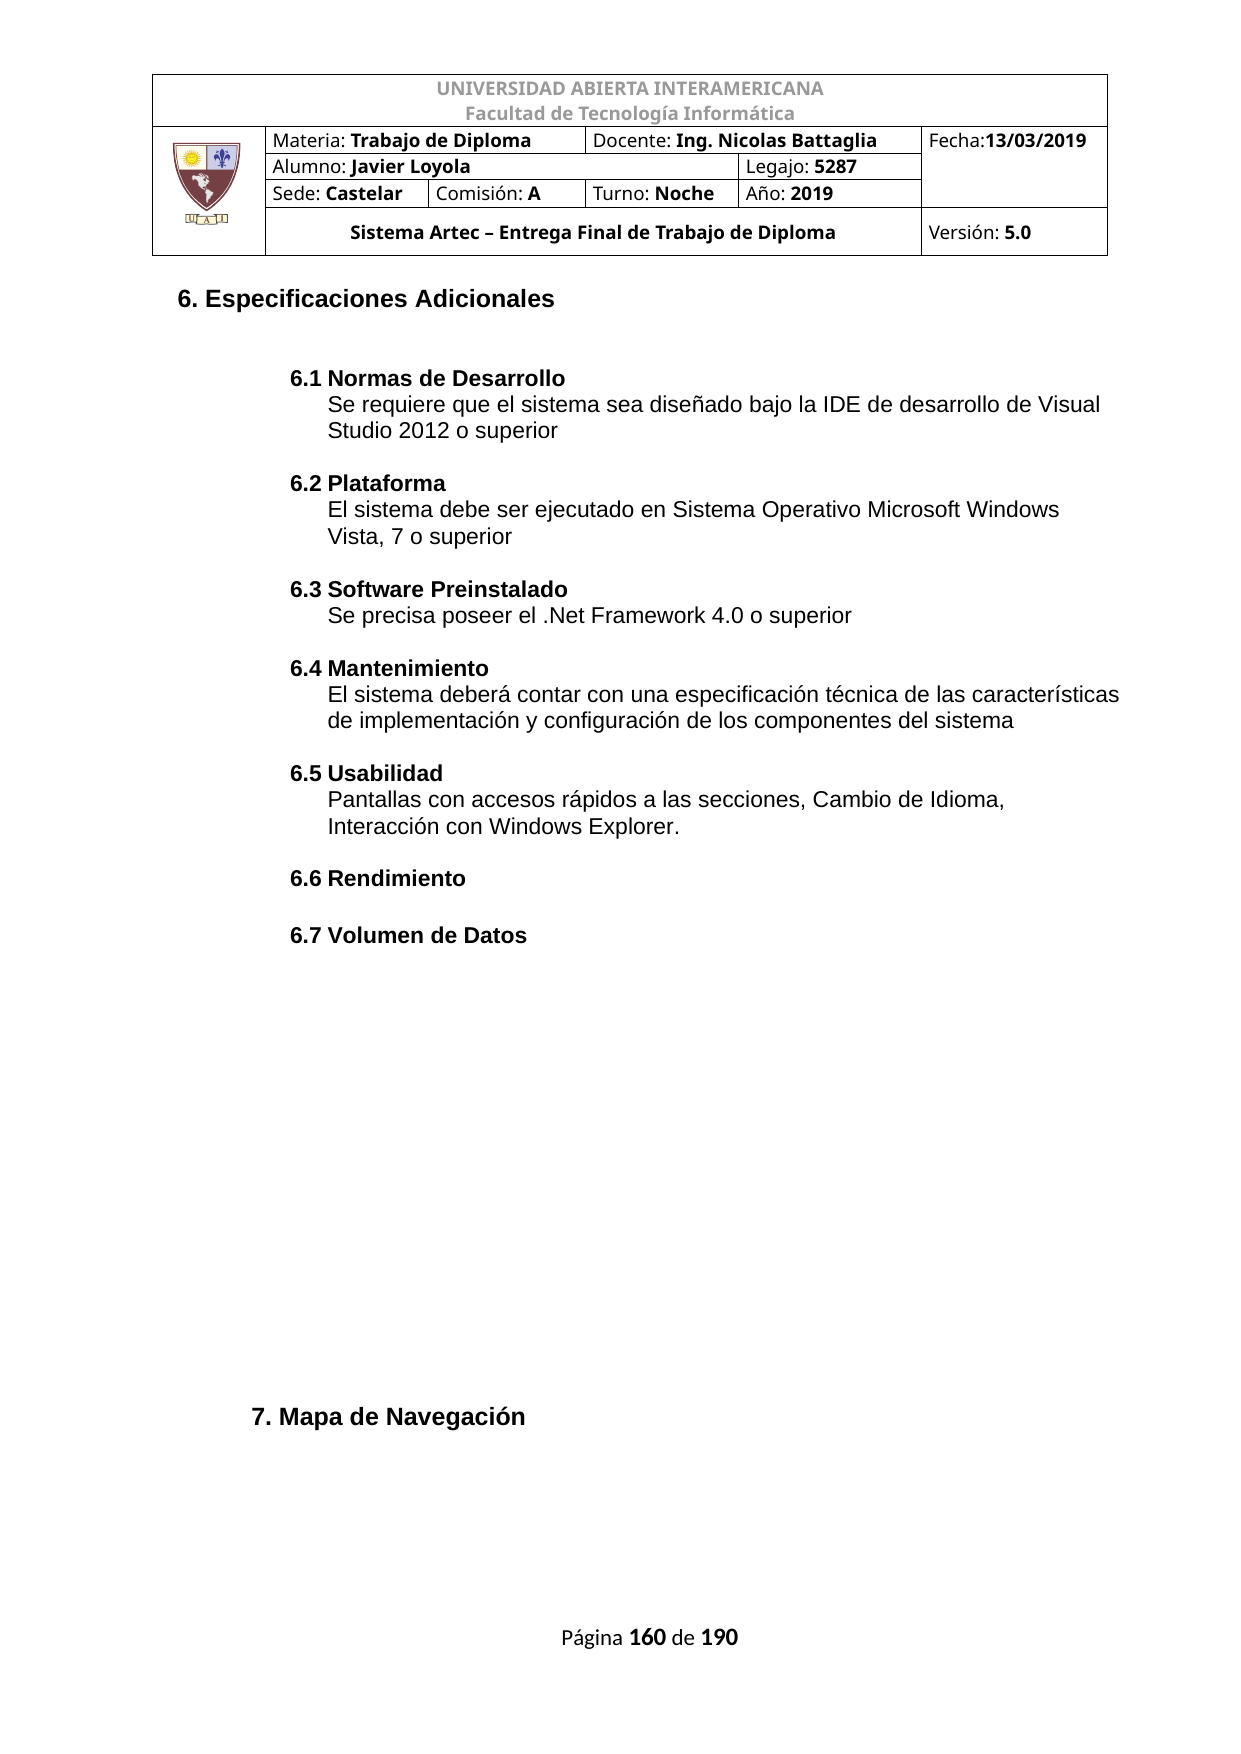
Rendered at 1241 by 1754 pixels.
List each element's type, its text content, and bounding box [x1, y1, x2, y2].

picture [157, 136, 257, 228]
list Rendimiento [290, 865, 1122, 892]
text Se requiere que el sistema sea diseñado bajo la IDE de desarrollo de Visual Studio 2012 o superior [327, 391, 1122, 444]
list Mantenimiento [290, 654, 1122, 681]
text El sistema deberá contar con una especificación técnica de las características de implementación y configuración de los componentes del sistema [327, 681, 1122, 734]
text Se precisa poseer el .Net Framework 4.0 o superior [327, 602, 1122, 628]
text El sistema debe ser ejecutado en Sistema Operativo Microsoft Windows Vista, 7 o superior [327, 496, 1122, 549]
text 7. Mapa de Navegación [177, 1402, 1122, 1431]
list Software Preinstalado [290, 576, 1122, 602]
text 6. Especificaciones Adicionales [177, 284, 1122, 313]
list Volumen de Datos [290, 922, 1122, 948]
text Pantallas con accesos rápidos a las secciones, Cambio de Idioma, Interacción con Windows Explorer. [327, 786, 1122, 839]
list Usabilidad [290, 760, 1122, 786]
list Normas de Desarrollo [290, 365, 1122, 391]
list Plataforma [290, 470, 1122, 496]
